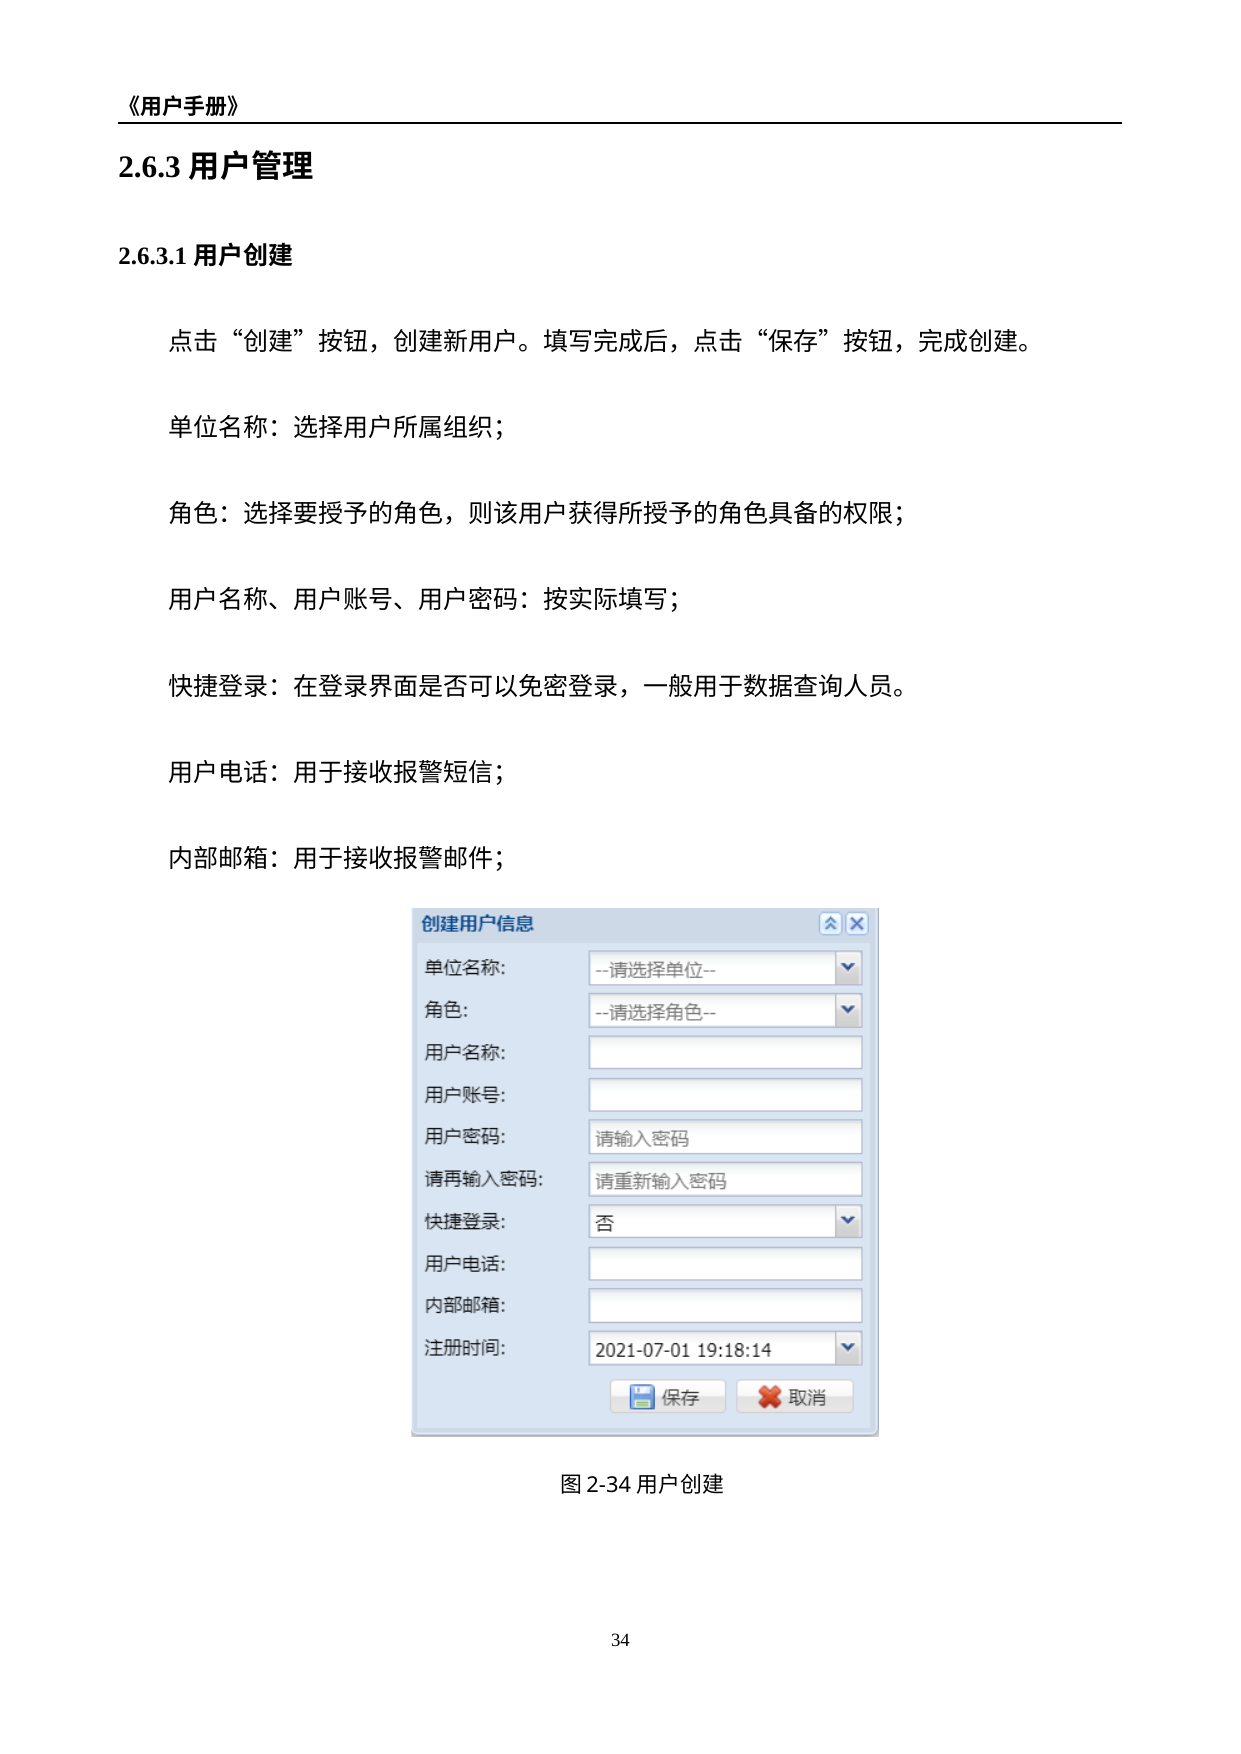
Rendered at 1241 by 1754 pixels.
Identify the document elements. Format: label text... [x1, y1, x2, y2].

text 角色：选择要授予的角色，则该用户获得所授予的角色具备的权限； [118, 478, 1122, 546]
text 内部邮箱：用于接收报警邮件； [118, 822, 1122, 890]
subtitle 2.6.3.1 用户创建 [118, 220, 1122, 288]
subtitle 2.6.3 用户管理 [118, 129, 1122, 197]
text 图2-34 用户创建 [118, 1466, 1122, 1500]
text 点击“创建”按钮，创建新用户。填写完成后，点击“保存”按钮，完成创建。 [118, 306, 1122, 374]
picture [411, 908, 879, 1437]
text 用户电话：用于接收报警短信； [118, 736, 1122, 804]
text 用户名称、用户账号、用户密码：按实际填写； [118, 564, 1122, 632]
text 快捷登录：在登录界面是否可以免密登录，一般用于数据查询人员。 [118, 650, 1122, 718]
text 单位名称：选择用户所属组织； [118, 392, 1122, 460]
